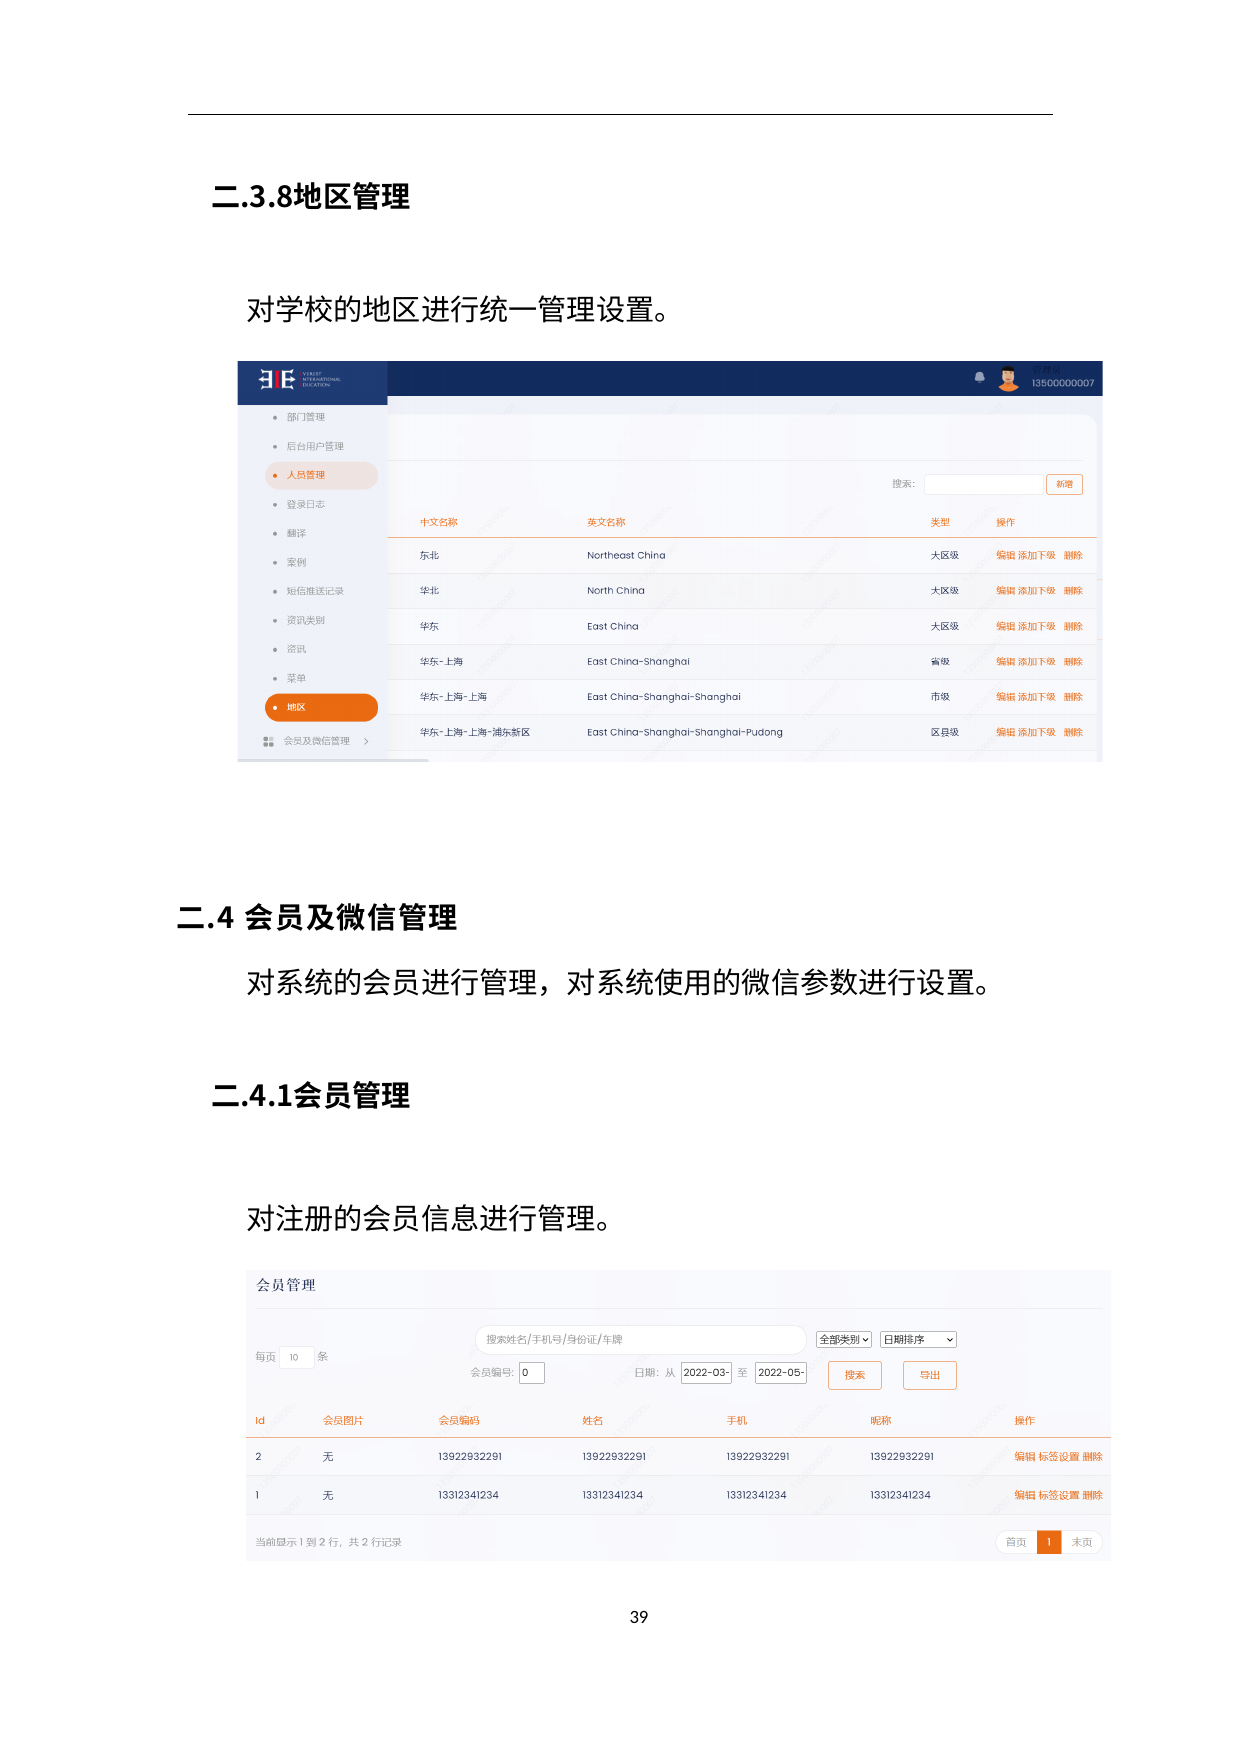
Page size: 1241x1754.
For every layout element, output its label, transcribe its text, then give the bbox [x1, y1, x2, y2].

picture [245, 1270, 1112, 1561]
subtitle 会员管理 [187, 1061, 1053, 1126]
text 对系统的会员进行管理，对系统使用的微信参数进行设置。 [187, 948, 1053, 1013]
text 对注册的会员信息进行管理。 [187, 1184, 1053, 1249]
subtitle 会员及微信管理 [176, 883, 1053, 948]
picture [237, 361, 1103, 762]
text 对学校的地区进行统一管理设置。 [187, 275, 1053, 340]
subtitle 地区管理 [187, 162, 1053, 227]
